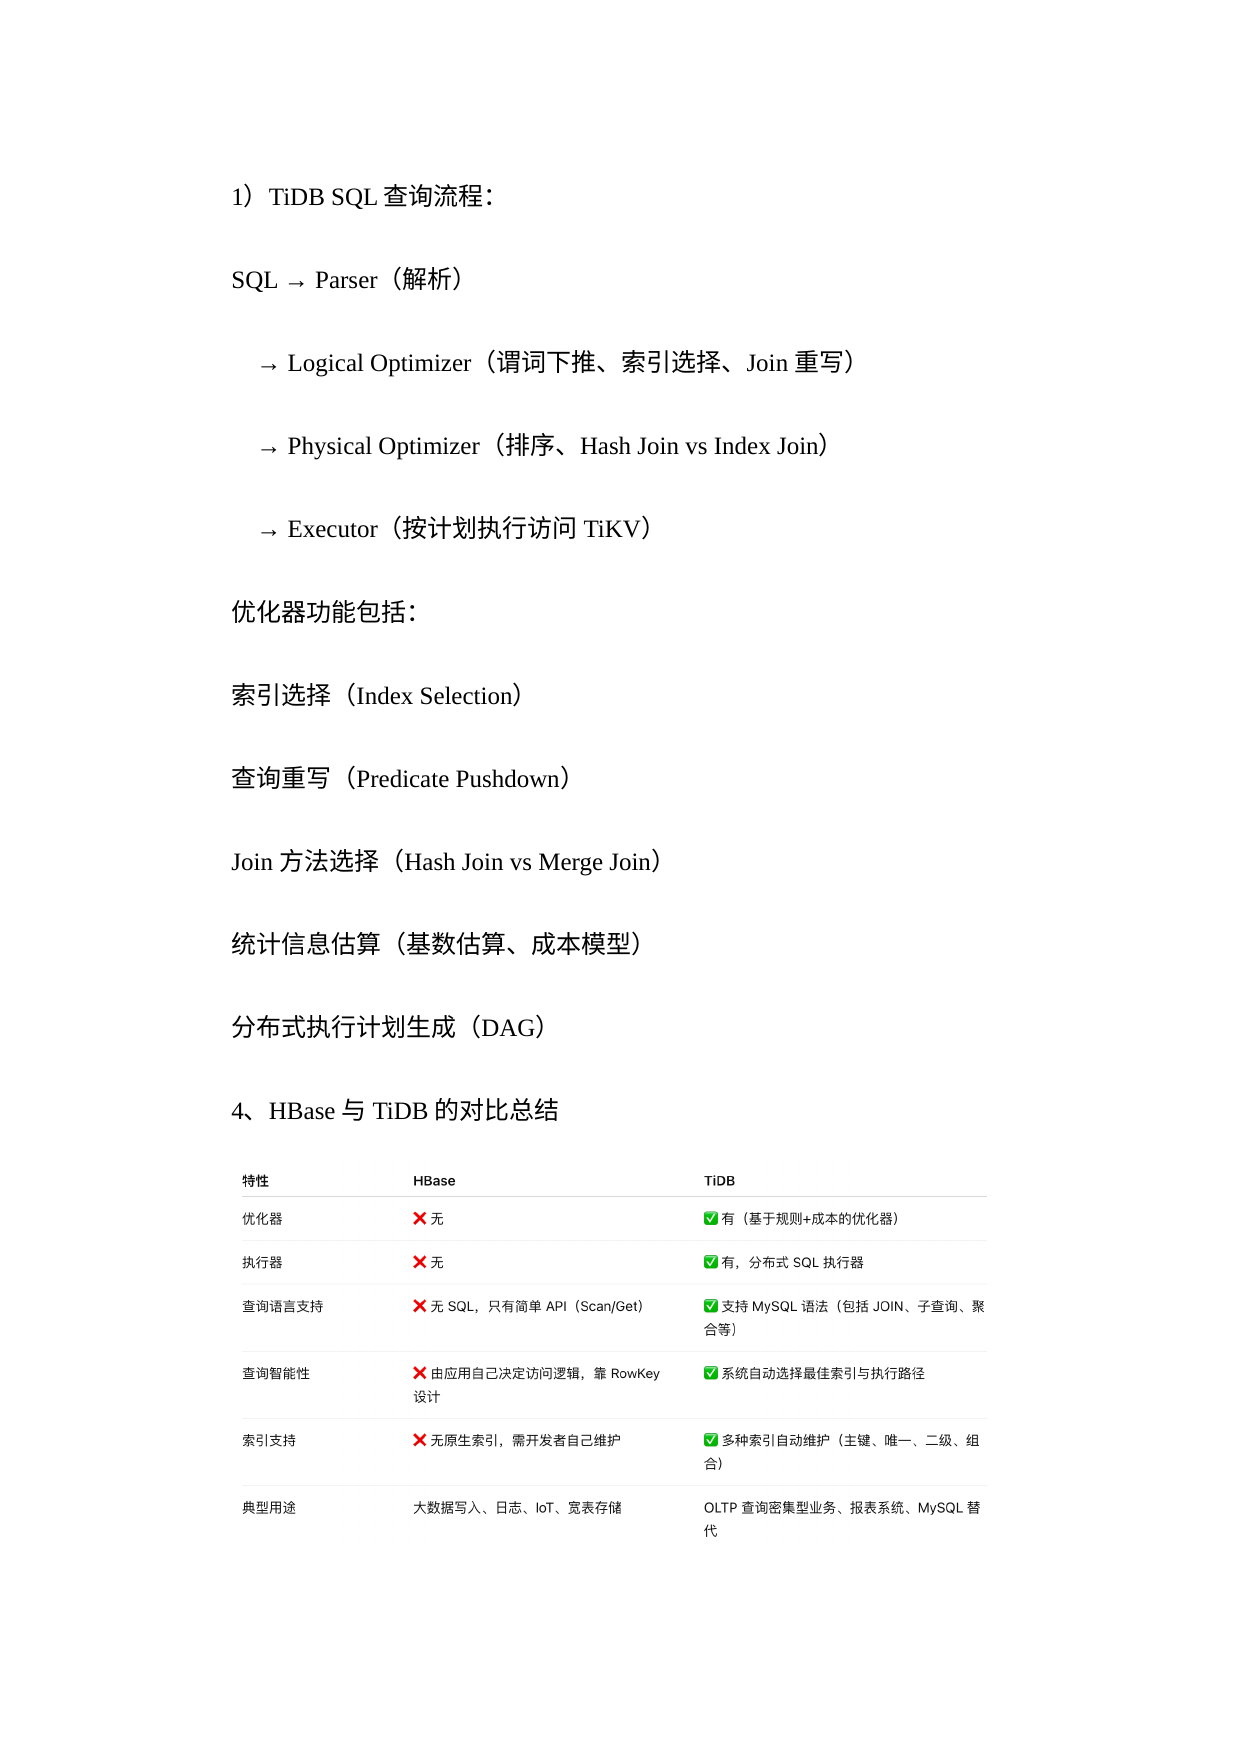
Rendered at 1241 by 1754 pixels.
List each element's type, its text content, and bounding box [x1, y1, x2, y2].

picture [229, 1159, 1012, 1550]
text 优化器功能包括： [187, 578, 1053, 643]
text 统计信息估算（基数估算、成本模型） [187, 910, 1053, 975]
text SQL → Parser（解析） [187, 245, 1053, 310]
text Join 方法选择（Hash Join vs Merge Join） [187, 827, 1053, 892]
text 4、HBase 与 TiDB 的对比总结 [187, 1076, 1053, 1141]
text → Executor（按计划执行访问 TiKV） [187, 494, 1053, 559]
text → Physical Optimizer（排序、Hash Join vs Index Join） [187, 411, 1053, 476]
text 索引选择（Index Selection） [187, 661, 1053, 726]
text 查询重写（Predicate Pushdown） [187, 744, 1053, 809]
text 分布式执行计划生成（DAG） [187, 993, 1053, 1058]
text → Logical Optimizer（谓词下推、索引选择、Join 重写） [187, 328, 1053, 393]
text 1）TiDB SQL 查询流程： [187, 162, 1053, 227]
